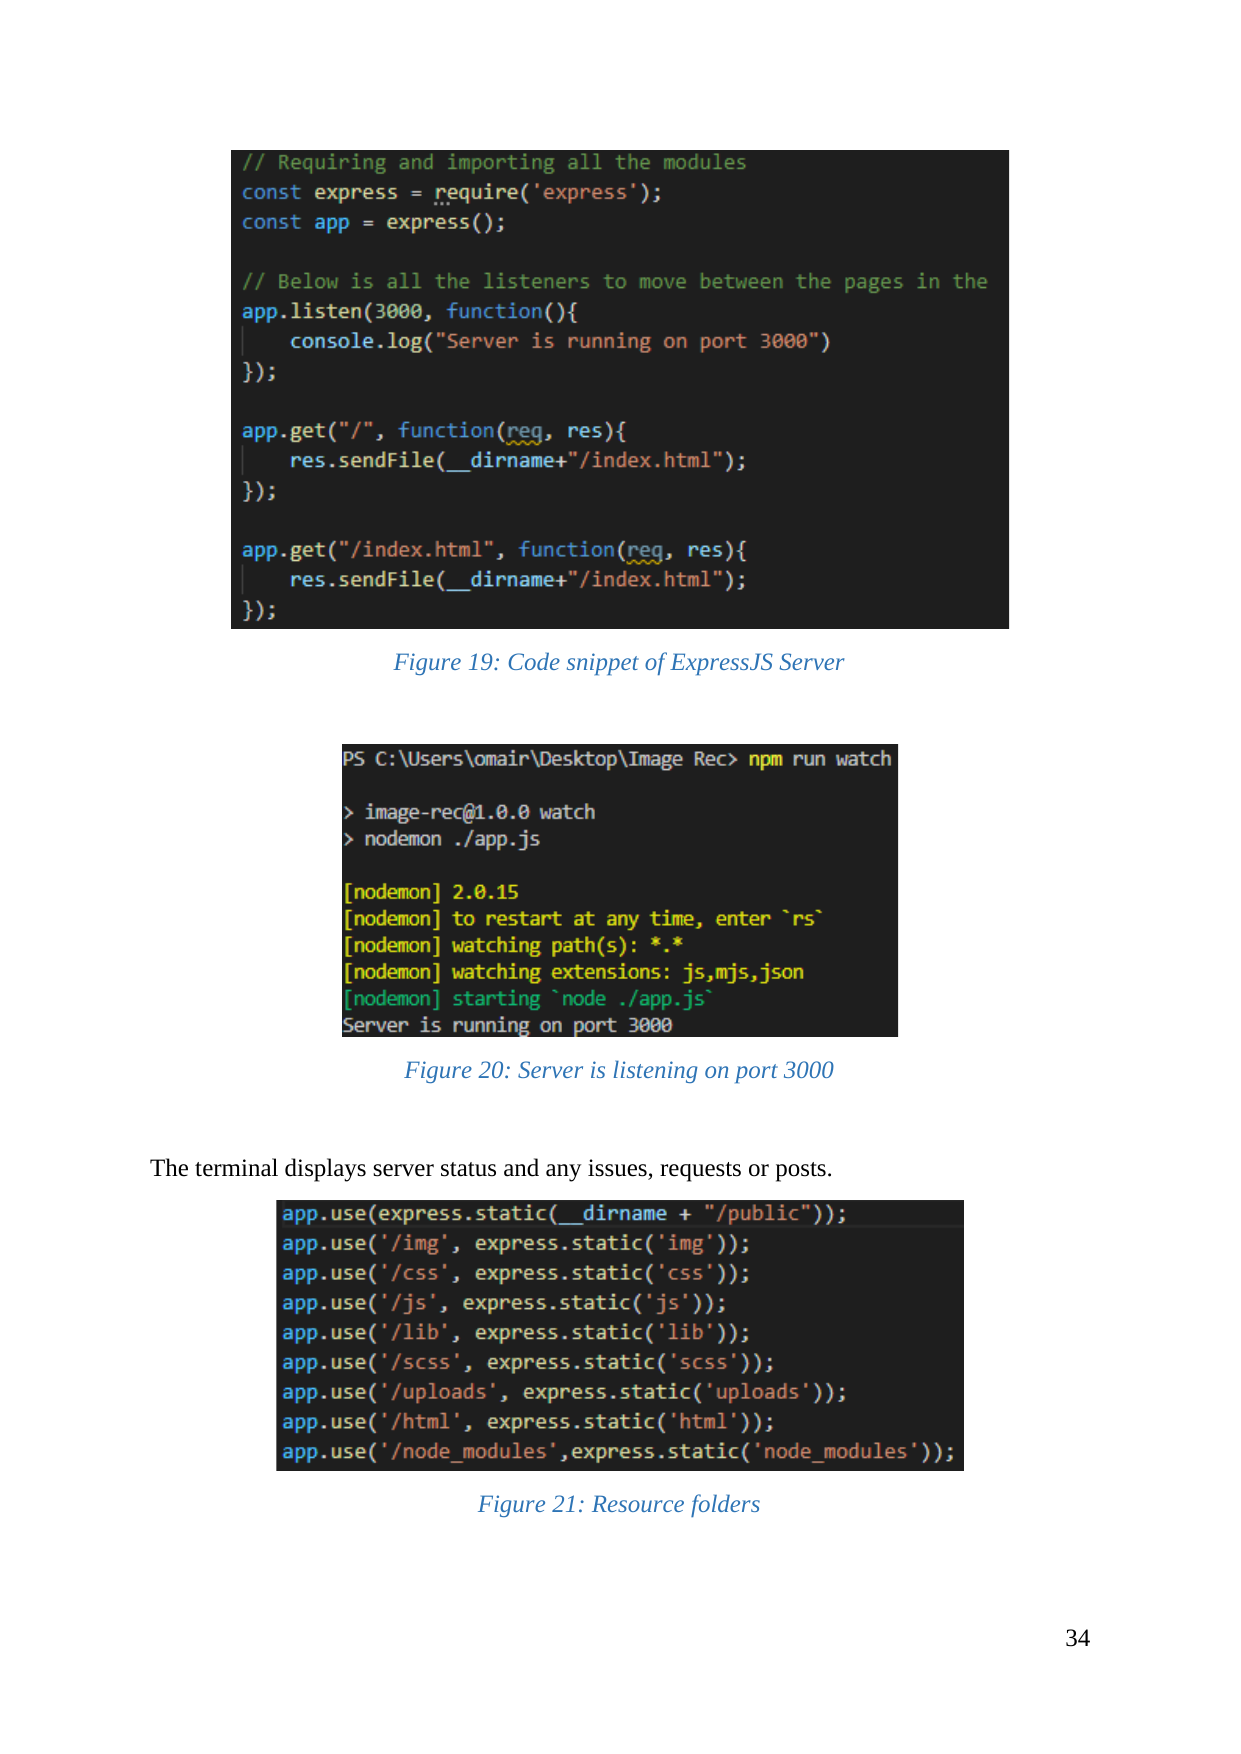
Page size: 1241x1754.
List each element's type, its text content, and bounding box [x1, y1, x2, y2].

text Figure 21: Resource folders [150, 1489, 1090, 1518]
picture [231, 150, 1010, 629]
text The terminal displays server status and any issues, requests or posts. [150, 1153, 1090, 1181]
picture [342, 744, 899, 1037]
text Figure 20: Server is listening on port 3000 [150, 1055, 1090, 1084]
picture [276, 1200, 964, 1471]
text Figure 19: Code snippet of ExpressJS Server [150, 647, 1090, 676]
